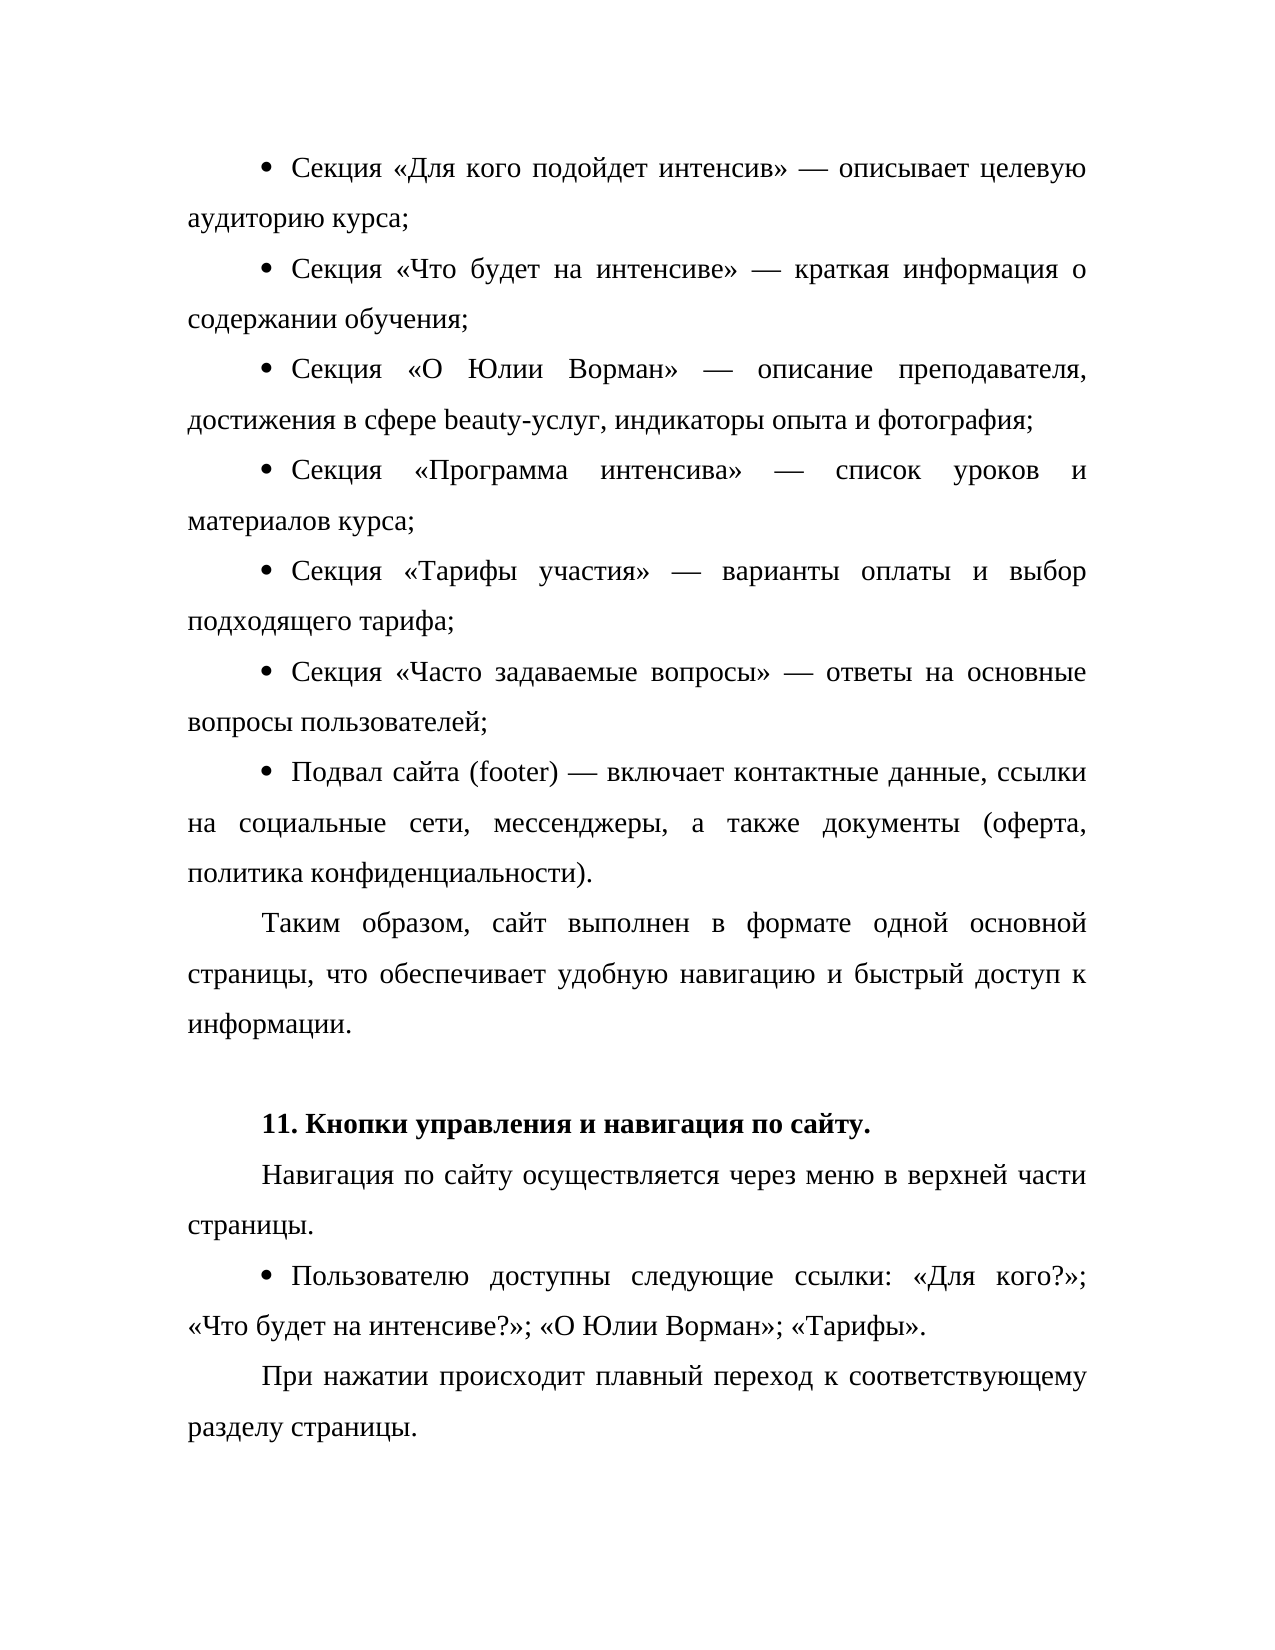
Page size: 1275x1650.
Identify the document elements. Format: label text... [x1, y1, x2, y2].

list Секция «Тарифы участия» — варианты оплаты и выбор подходящего тарифа; [187, 553, 1087, 637]
text Навигация по сайту осуществляется через меню в верхней части страницы. [187, 1157, 1087, 1241]
list Подвал сайта (footer) — включает контактные данные, ссылки на социальные сети, мессенджеры, а также документы (оферта, политика конфиденциальности). [187, 754, 1087, 889]
text Таким образом, сайт выполнен в формате одной основной страницы, что обеспечивает удобную навигацию и быстрый доступ к информации. [187, 905, 1087, 1039]
list Секция «Для кого подойдет интенсив» — описывает целевую аудиторию курса; [187, 150, 1087, 234]
list Секция «Часто задаваемые вопросы» — ответы на основные вопросы пользователей; [187, 654, 1087, 738]
list Пользователю доступны следующие ссылки: «Для кого?»; «Что будет на интенсиве?»; «О Юлии Ворман»; «Тарифы». [187, 1258, 1087, 1342]
list Секция «Что будет на интенсиве» — краткая информация о содержании обучения; [187, 251, 1087, 335]
text При нажатии происходит плавный переход к соответствующему разделу страницы. [187, 1358, 1087, 1442]
list Секция «О Юлии Ворман» — описание преподавателя, достижения в сфере beauty-услуг, индикаторы опыта и фотография; [187, 351, 1087, 435]
subtitle 11. Кнопки управления и навигация по сайту. [187, 1107, 1087, 1140]
list Секция «Программа интенсива» — список уроков и материалов курса; [187, 452, 1087, 536]
